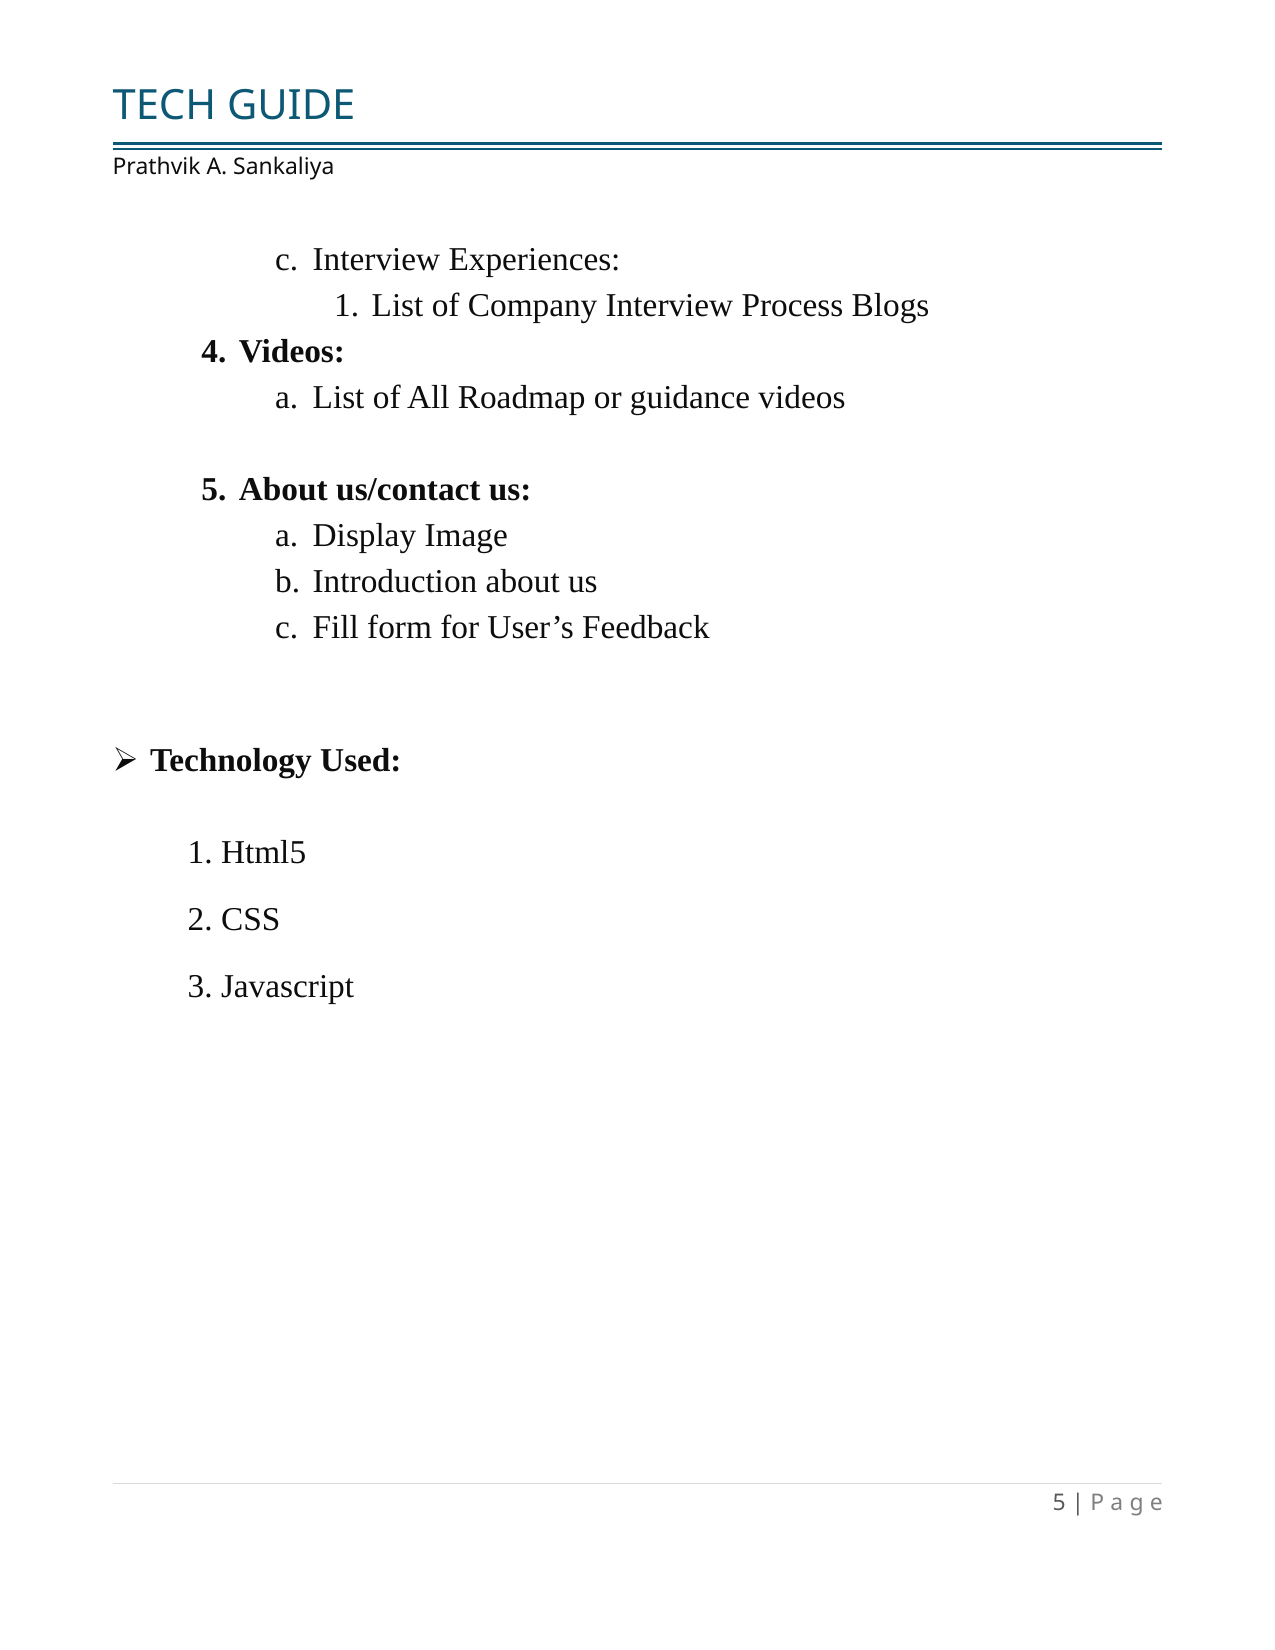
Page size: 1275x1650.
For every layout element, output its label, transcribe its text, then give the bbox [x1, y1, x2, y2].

list Interview Experiences: [275, 239, 1080, 278]
list List of All Roadmap or guidance videos [275, 377, 1080, 416]
text 3. Javascript [187, 966, 1080, 1004]
list Videos: [201, 331, 1080, 370]
list Fill form for User’s Feedback [275, 607, 1080, 645]
list Display Image [275, 515, 1080, 553]
list About us/contact us: [201, 469, 1080, 508]
list List of Company Interview Process Blogs [334, 286, 1080, 324]
list Introduction about us [275, 561, 1080, 599]
list 1. Html5 [187, 832, 1080, 871]
list Technology Used: [112, 741, 1080, 779]
text 2. CSS [187, 899, 1080, 938]
